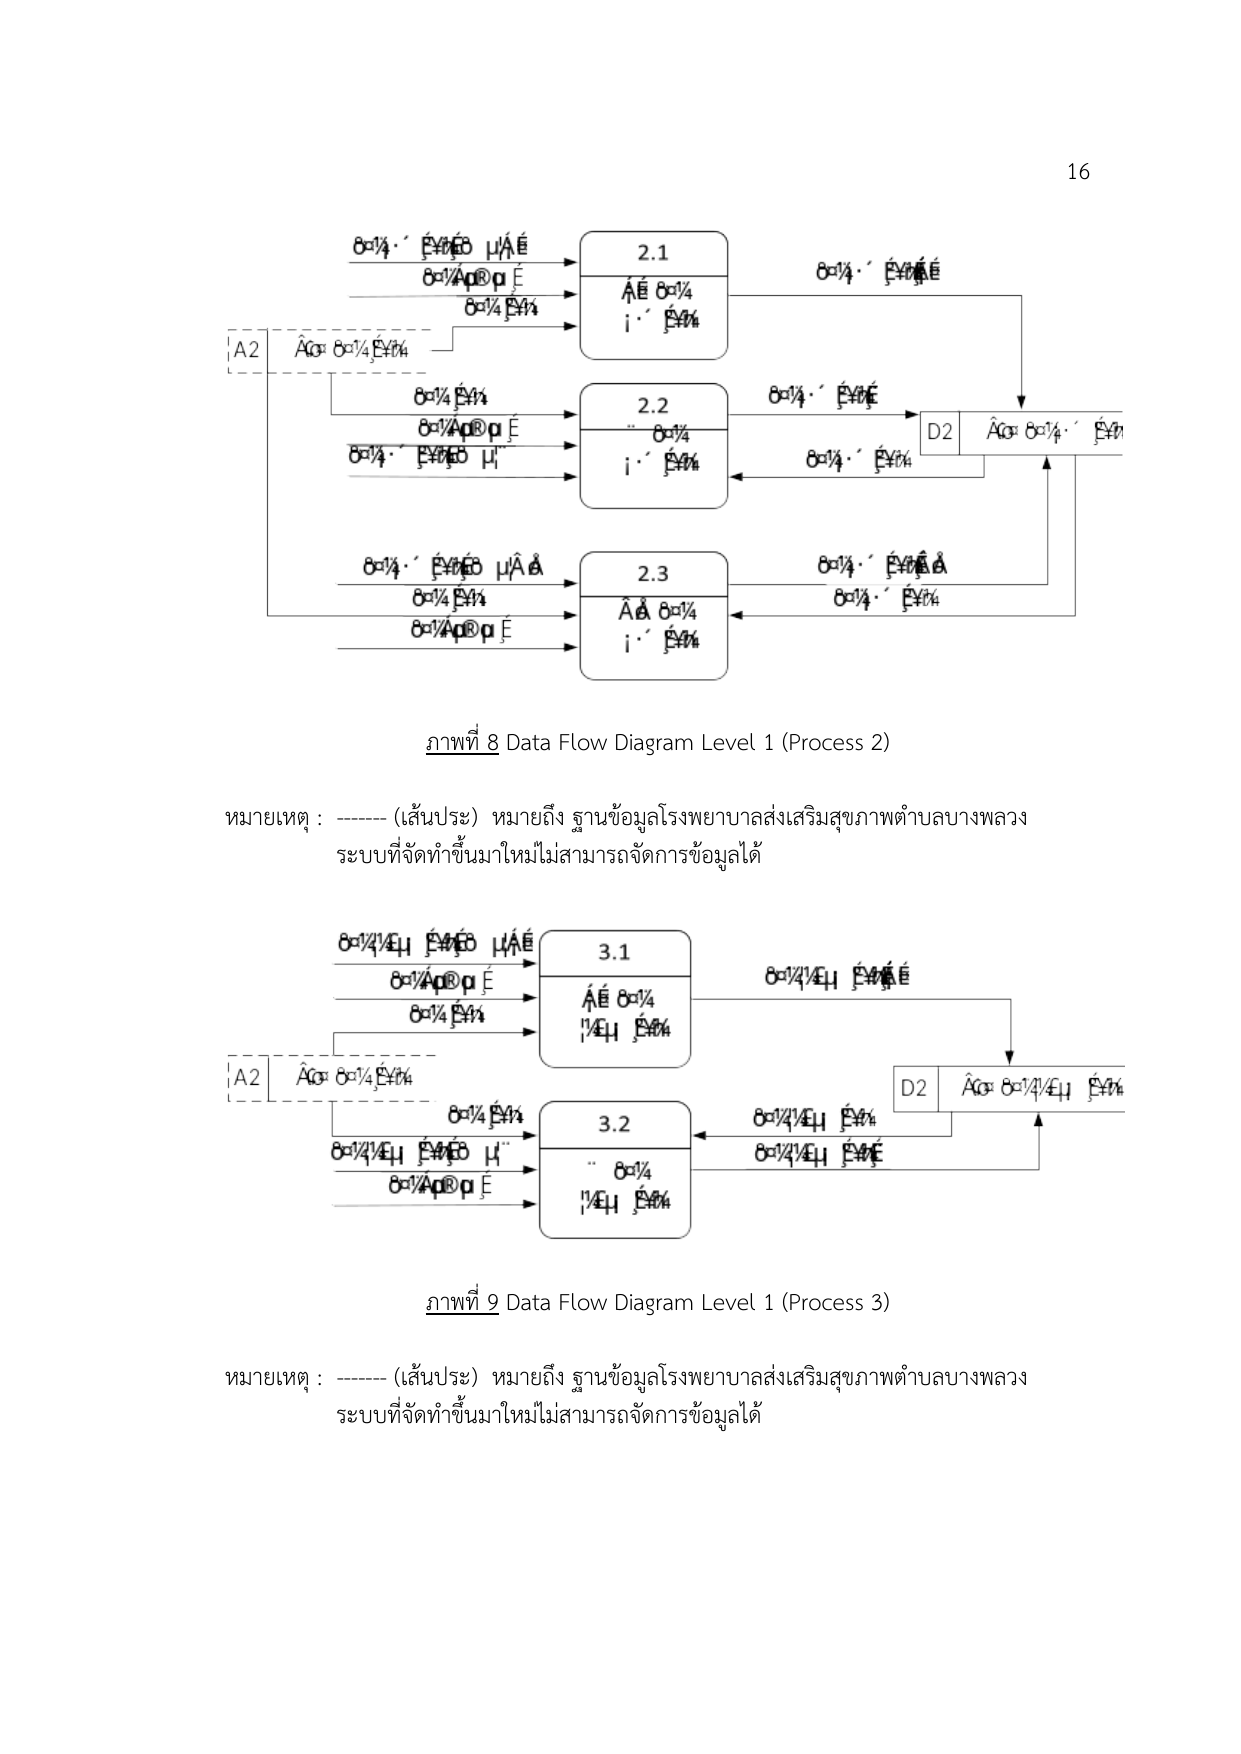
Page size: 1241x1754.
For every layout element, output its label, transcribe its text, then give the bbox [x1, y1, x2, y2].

text หมายเหตุ : ------- (เส้นประ) หมายถึง ฐานข้อมูลโรงพยาบาลส่งเสริมสุขภาพตำบลบางพลวง [225, 796, 1090, 834]
text ระบบที่จัดทำขึ้นมาใหม่ไม่สามารถจัดการข้อมูลได้ [225, 834, 1090, 872]
subtitle ภาพที่ 8 Data Flow Diagram Level 1 (Process 2) [225, 721, 1090, 759]
text ระบบที่จัดทำขึ้นมาใหม่ไม่สามารถจัดการข้อมูลได้ [225, 1394, 1090, 1432]
subtitle ภาพที่ 9 Data Flow Diagram Level 1 (Process 3) [225, 1281, 1090, 1319]
text หมายเหตุ : ------- (เส้นประ) หมายถึง ฐานข้อมูลโรงพยาบาลส่งเสริมสุขภาพตำบลบางพลวง [225, 1356, 1090, 1394]
